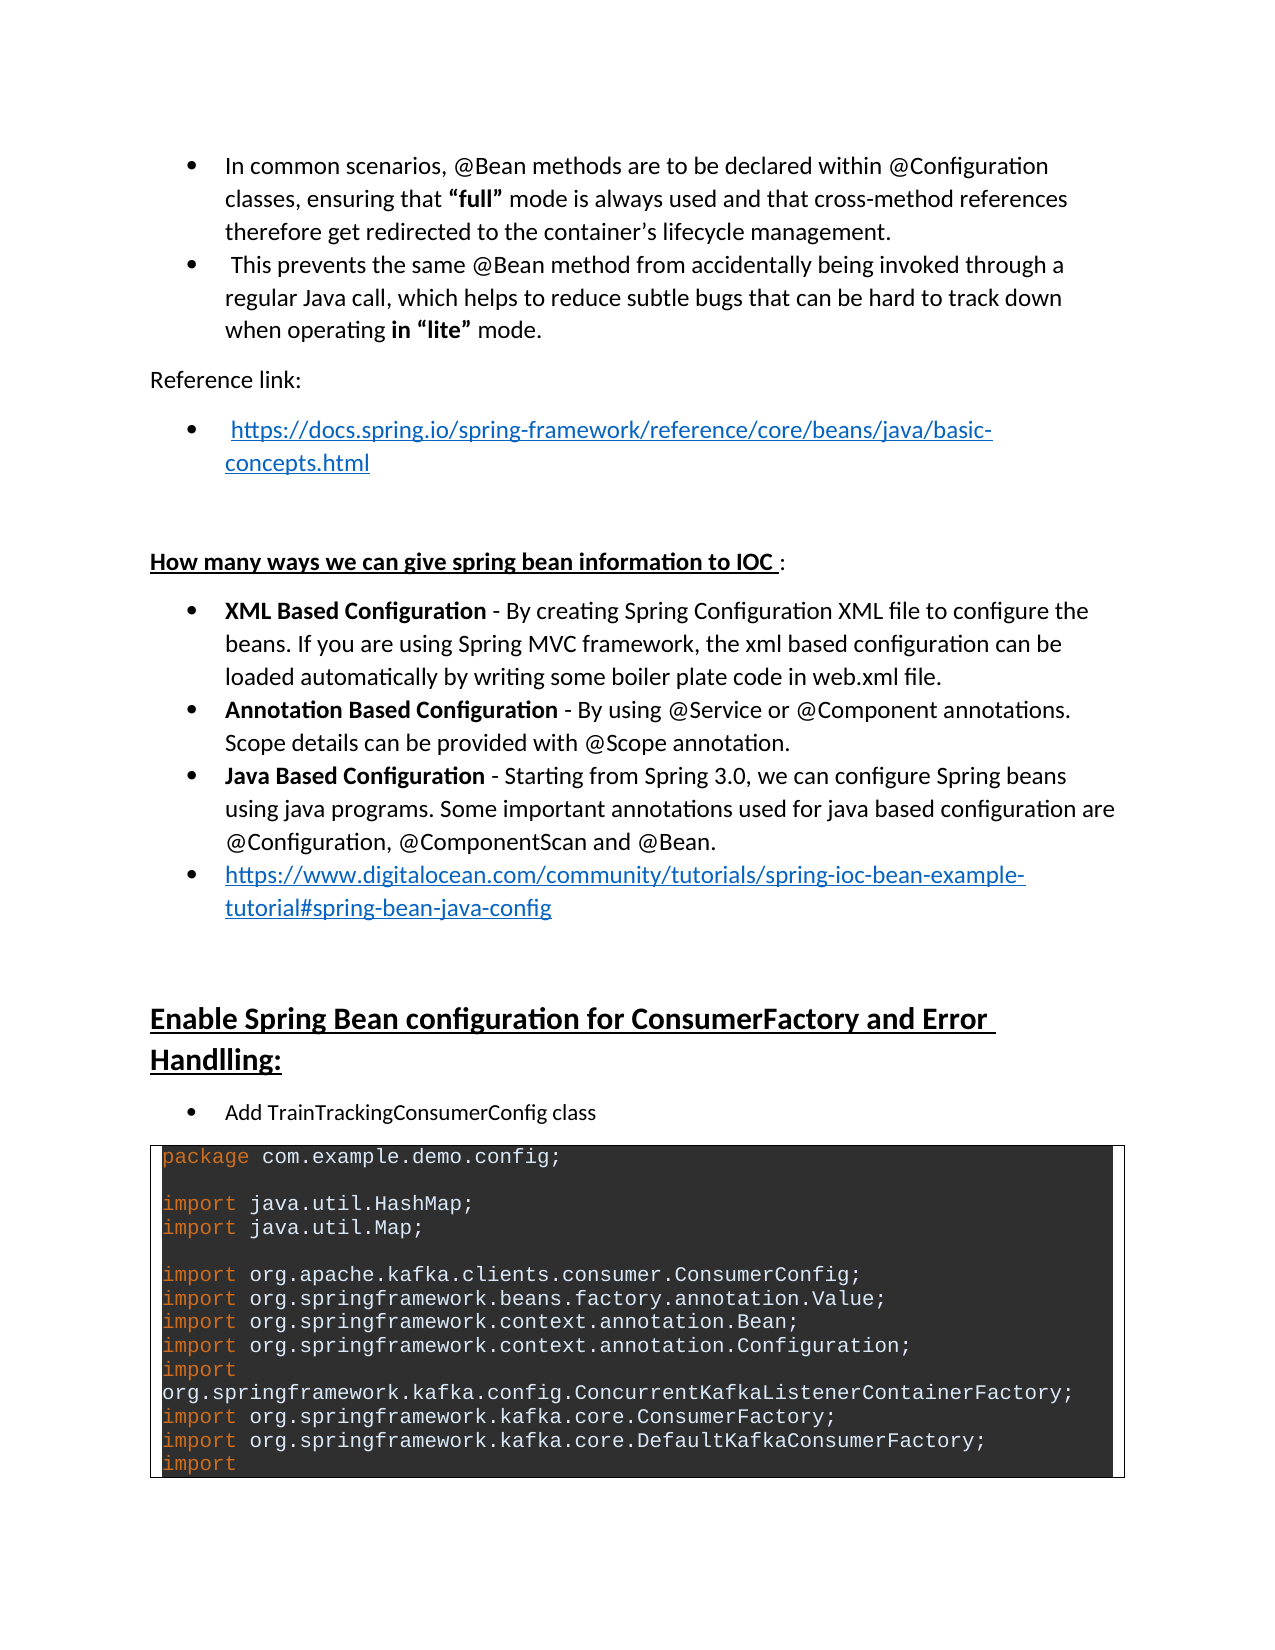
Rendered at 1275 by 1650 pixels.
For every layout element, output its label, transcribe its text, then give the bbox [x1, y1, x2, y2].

list XML Based Configuration - By creating Spring Configuration XML file to configure the beans. If you are using Spring MVC framework, the xml based configuration can be loaded automatically by writing some boiler plate code in web.xml file. [187, 595, 1125, 692]
list Annotation Based Configuration - By using @Service or @Component annotations. Scope details can be provided with @Scope annotation. [187, 694, 1125, 758]
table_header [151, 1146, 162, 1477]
text Enable Spring Bean configuration for ConsumerFactory and Error Handlling: [150, 999, 1125, 1078]
list In common scenarios, @Bean methods are to be declared within @Configuration classes, ensuring that “full” mode is always used and that cross-method references therefore get redirected to the container’s lifecycle management. [187, 150, 1125, 246]
text How many ways we can give spring bean information to IOC : [150, 546, 1125, 576]
list This prevents the same @Bean method from accidentally being invoked through a regular Java call, which helps to reduce subtle bugs that can be hard to track down when operating in “lite” mode. [187, 249, 1125, 345]
text Reference link: [150, 364, 1125, 395]
list Add TrainTrackingConsumerConfig class [187, 1098, 1125, 1126]
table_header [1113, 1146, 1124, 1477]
list Java Based Configuration - Starting from Spring 3.0, we can configure Spring beans using java programs. Some important annotations used for java based configuration are @Configuration, @ComponentScan and @Bean. [187, 760, 1125, 856]
list https://www.digitalocean.com/community/tutorials/spring-ioc-bean-example-tutorial#spring-bean-java-config [187, 859, 1125, 922]
list https://docs.spring.io/spring-framework/reference/core/beans/java/basic-concepts.html [187, 414, 1125, 477]
